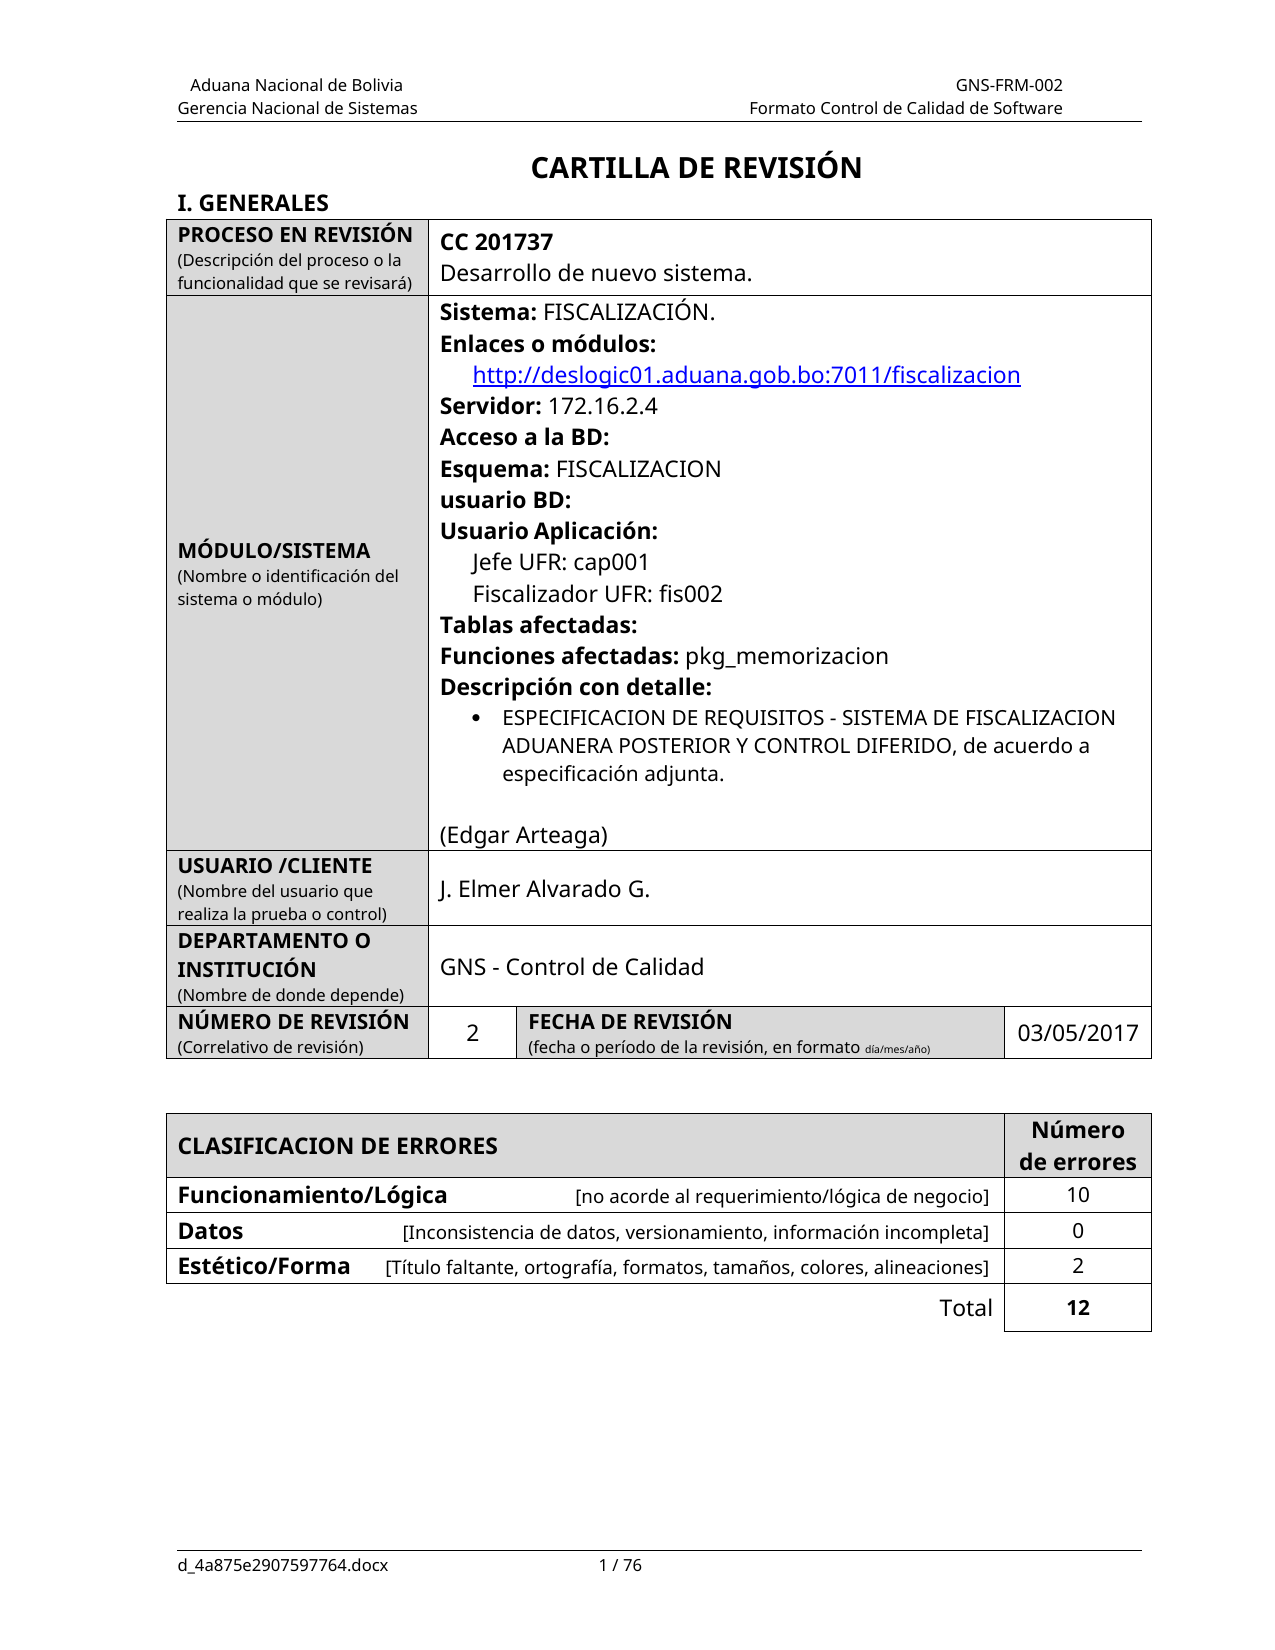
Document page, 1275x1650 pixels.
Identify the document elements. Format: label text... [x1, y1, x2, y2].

table_cell USUARIO /CLIENTE (Nombre del usuario que realiza la prueba o control) [167, 851, 428, 925]
table_cell Sistema: FISCALIZACIÓN. Enlaces o módulos: http://deslogic01.aduana.gob.bo:7011/fiscalizacion Servidor: 172.16.2.4 Acceso a la BD: Esquema: FISCALIZACION usuario BD: Usuario Aplicación: Jefe UFR: cap001 Fiscalizador UFR: fis002 Tablas afectadas: Funciones afectadas: pkg_memorizacion Descripción con detalle: ESPECIFICACION DE REQUISITOS - SISTEMA DE FISCALIZACION ADUANERA POSTERIOR Y CONTROL DIFERIDO, de acuerdo a especificación adjunta. (Edgar Arteaga) [429, 296, 1151, 850]
text I. Generales [177, 187, 1142, 218]
table_cell 2 [1005, 1249, 1151, 1283]
table_cell 03/05/2017 [1005, 1007, 1151, 1058]
table_header Número de errores [1005, 1114, 1151, 1177]
table_cell 12 [1005, 1284, 1151, 1331]
table_cell 0 [1005, 1213, 1151, 1247]
table_cell Total [166, 1284, 1004, 1331]
table_cell GNS - Control de Calidad [429, 926, 1151, 1006]
table_cell 2 [429, 1007, 516, 1058]
table_header PROCESO EN REVISIÓN (Descripción del proceso o la funcionalidad que se revisará) [167, 220, 428, 295]
table_cell J. Elmer Alvarado G. [429, 851, 1151, 925]
table_header CLASIFICACION DE ERRORES [167, 1114, 1004, 1177]
table_cell 10 [1005, 1178, 1151, 1212]
table_cell FECHA DE REVISIÓN (fecha o período de la revisión, en formato día/mes/año) [517, 1007, 1004, 1058]
table_header CC 201737 Desarrollo de nuevo sistema. [429, 220, 1151, 295]
table_cell Funcionamiento/Lógica [no acorde al requerimiento/lógica de negocio] [167, 1178, 1004, 1212]
subtitle CARTILLA DE REVISIÓN [251, 148, 1142, 187]
table_cell DEPARTAMENTO O INSTITUCIÓN (Nombre de donde depende) [167, 926, 428, 1006]
table_cell MÓDULO/SISTEMA (Nombre o identificación del sistema o módulo) [167, 296, 428, 850]
table_cell NÚMERO DE REVISIÓN (Correlativo de revisión) [167, 1007, 428, 1058]
table_cell Estético/Forma [Título faltante, ortografía, formatos, tamaños, colores, alineaciones] [167, 1249, 1004, 1283]
table_cell Datos [Inconsistencia de datos, versionamiento, información incompleta] [167, 1213, 1004, 1247]
